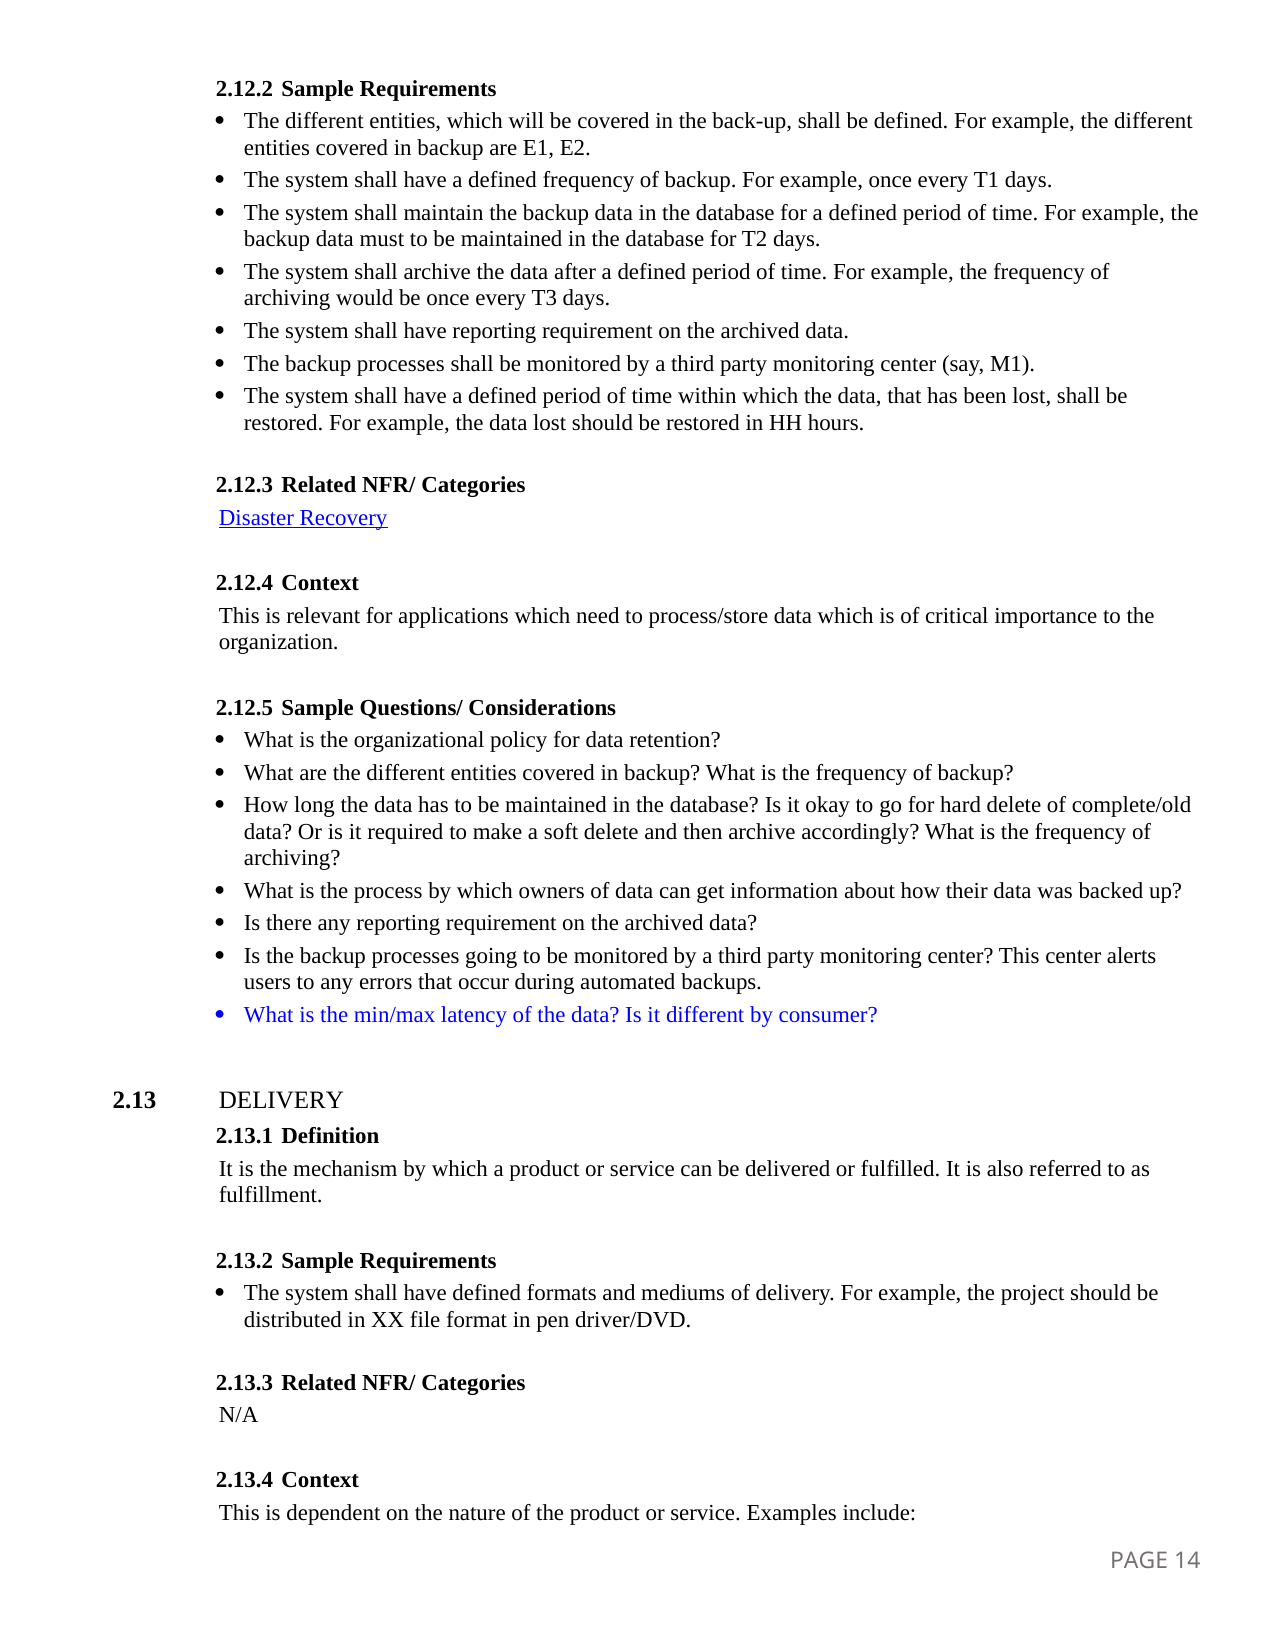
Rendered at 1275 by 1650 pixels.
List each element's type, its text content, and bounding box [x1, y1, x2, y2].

list Sample Requirements [216, 1247, 1200, 1273]
list The backup processes shall be monitored by a third party monitoring center (say, M1). [216, 350, 1200, 376]
list What are the different entities covered in backup? What is the frequency of backup? [216, 759, 1200, 785]
list Sample Requirements [216, 75, 1200, 101]
list Is the backup processes going to be monitored by a third party monitoring center? This center alerts users to any errors that occur during automated backups. [216, 942, 1200, 994]
list The system shall have defined formats and mediums of delivery. For example, the project should be distributed in XX file format in pen driver/DVD. [216, 1279, 1200, 1332]
list The different entities, which will be covered in the back-up, shall be defined. For example, the different entities covered in backup are E1, E2. [216, 108, 1200, 160]
list Sample Questions/ Considerations [216, 693, 1200, 720]
list The system shall archive the data after a defined period of time. For example, the frequency of archiving would be once every T3 days. [216, 258, 1200, 311]
text This is dependent on the nature of the product or service. Examples include: [219, 1499, 1200, 1525]
list What is the process by which owners of data can get information about how their data was backed up? [216, 877, 1200, 903]
list Context [216, 569, 1200, 596]
list How long the data has to be maintained in the database? Is it okay to go for hard delete of complete/old data? Or is it required to make a soft delete and then archive accordingly? What is the frequency of archiving? [216, 791, 1200, 870]
list The system shall maintain the backup data in the database for a defined period of time. For example, the backup data must to be maintained in the database for T2 days. [216, 199, 1200, 252]
text N/A [219, 1401, 1200, 1428]
list Related NFR/ Categories [216, 1369, 1200, 1395]
list Related NFR/ Categories [216, 472, 1200, 498]
list Definition [216, 1123, 1200, 1149]
text Disaster Recovery [219, 504, 1200, 531]
list What is the organizational policy for data retention? [216, 726, 1200, 752]
text This is relevant for applications which need to process/store data which is of critical importance to the organization. [219, 602, 1200, 655]
list The system shall have a defined frequency of backup. For example, once every T1 days. [216, 167, 1200, 193]
list Context [216, 1466, 1200, 1493]
subtitle Delivery [112, 1085, 1200, 1113]
list The system shall have a defined period of time within which the data, that has been lost, shall be restored. For example, the data lost should be restored in HH hours. [216, 382, 1200, 435]
list The system shall have reporting requirement on the archived data. [216, 317, 1200, 343]
list Is there any reporting requirement on the archived data? [216, 909, 1200, 936]
text It is the mechanism by which a product or service can be delivered or fulfilled. It is also referred to as fulfillment. [219, 1155, 1200, 1208]
list What is the min/max latency of the data? Is it different by consumer? [216, 1001, 1200, 1027]
